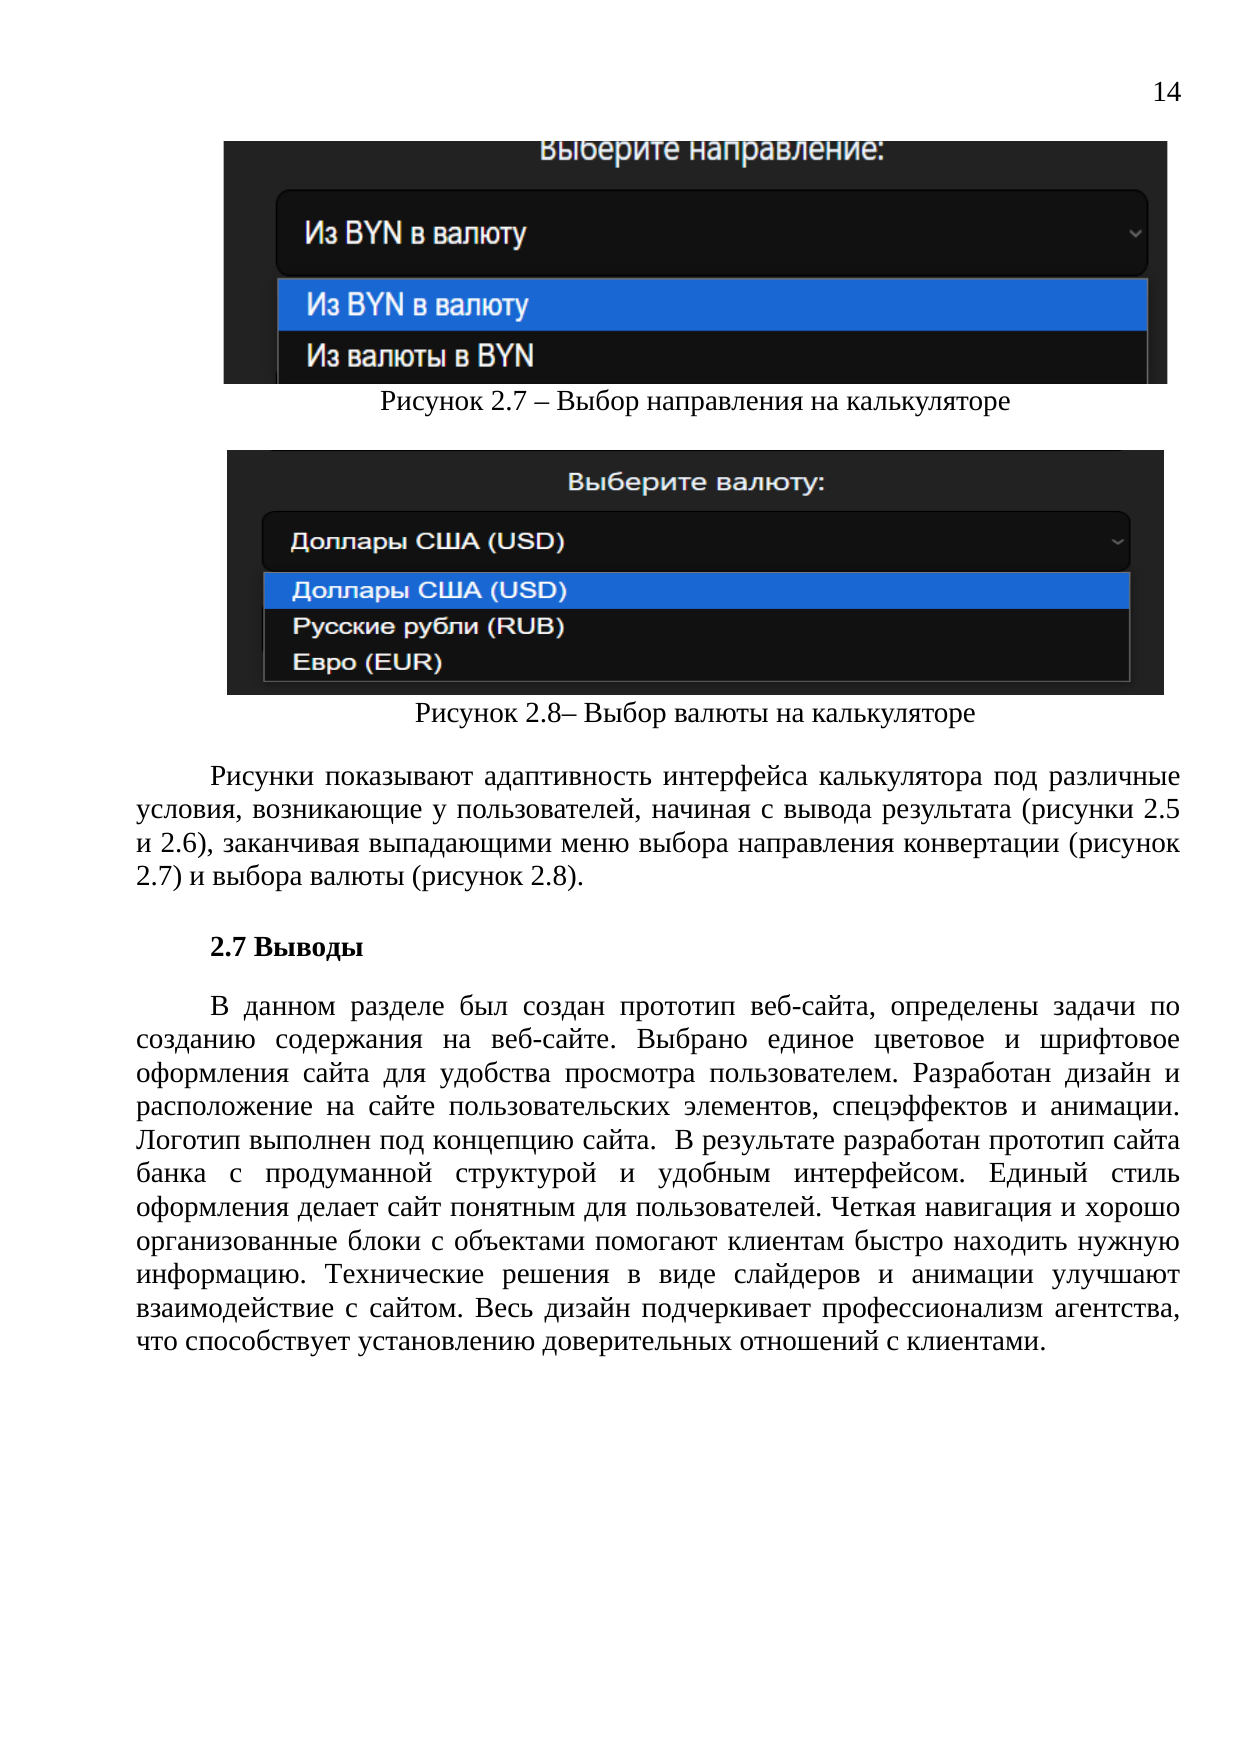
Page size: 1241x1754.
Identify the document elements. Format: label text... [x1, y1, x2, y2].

text В данном разделе был создан прототип веб-сайта, определены задачи по созданию содержания на веб-сайте. Выбрано единое цветовое и шрифтовое оформления сайта для удобства просмотра пользователем. Разработан дизайн и расположение на сайте пользовательских элементов, спецэффектов и анимации. Логотип выполнен под концепцию сайта. В результате разработан прототип сайта банка с продуманной структурой и удобным интерфейсом. Единый стиль оформления делает сайт понятным для пользователей. Четкая навигация и хорошо организованные блоки с объектами помогают клиентам быстро находить нужную информацию. Технические решения в виде слайдеров и анимации улучшают взаимодействие с сайтом. Весь дизайн подчеркивает профессионализм агентства, что способствует установлению доверительных отношений с клиентами. [136, 988, 1181, 1357]
text 2.7 Выводы [136, 929, 1181, 963]
text Рисунок 2.7 – Выбор направления на калькуляторе [136, 383, 1181, 417]
picture [223, 141, 1168, 384]
picture [227, 450, 1164, 695]
text Рисунок 2.8– Выбор валюты на калькуляторе [136, 695, 1181, 728]
text Рисунки показывают адаптивность интерфейса калькулятора под различные условия, возникающие у пользователей, начиная с вывода результата (рисунки 2.5 и 2.6), заканчивая выпадающими меню выбора направления конвертации (рисунок 2.7) и выбора валюты (рисунок 2.8). [136, 758, 1181, 892]
